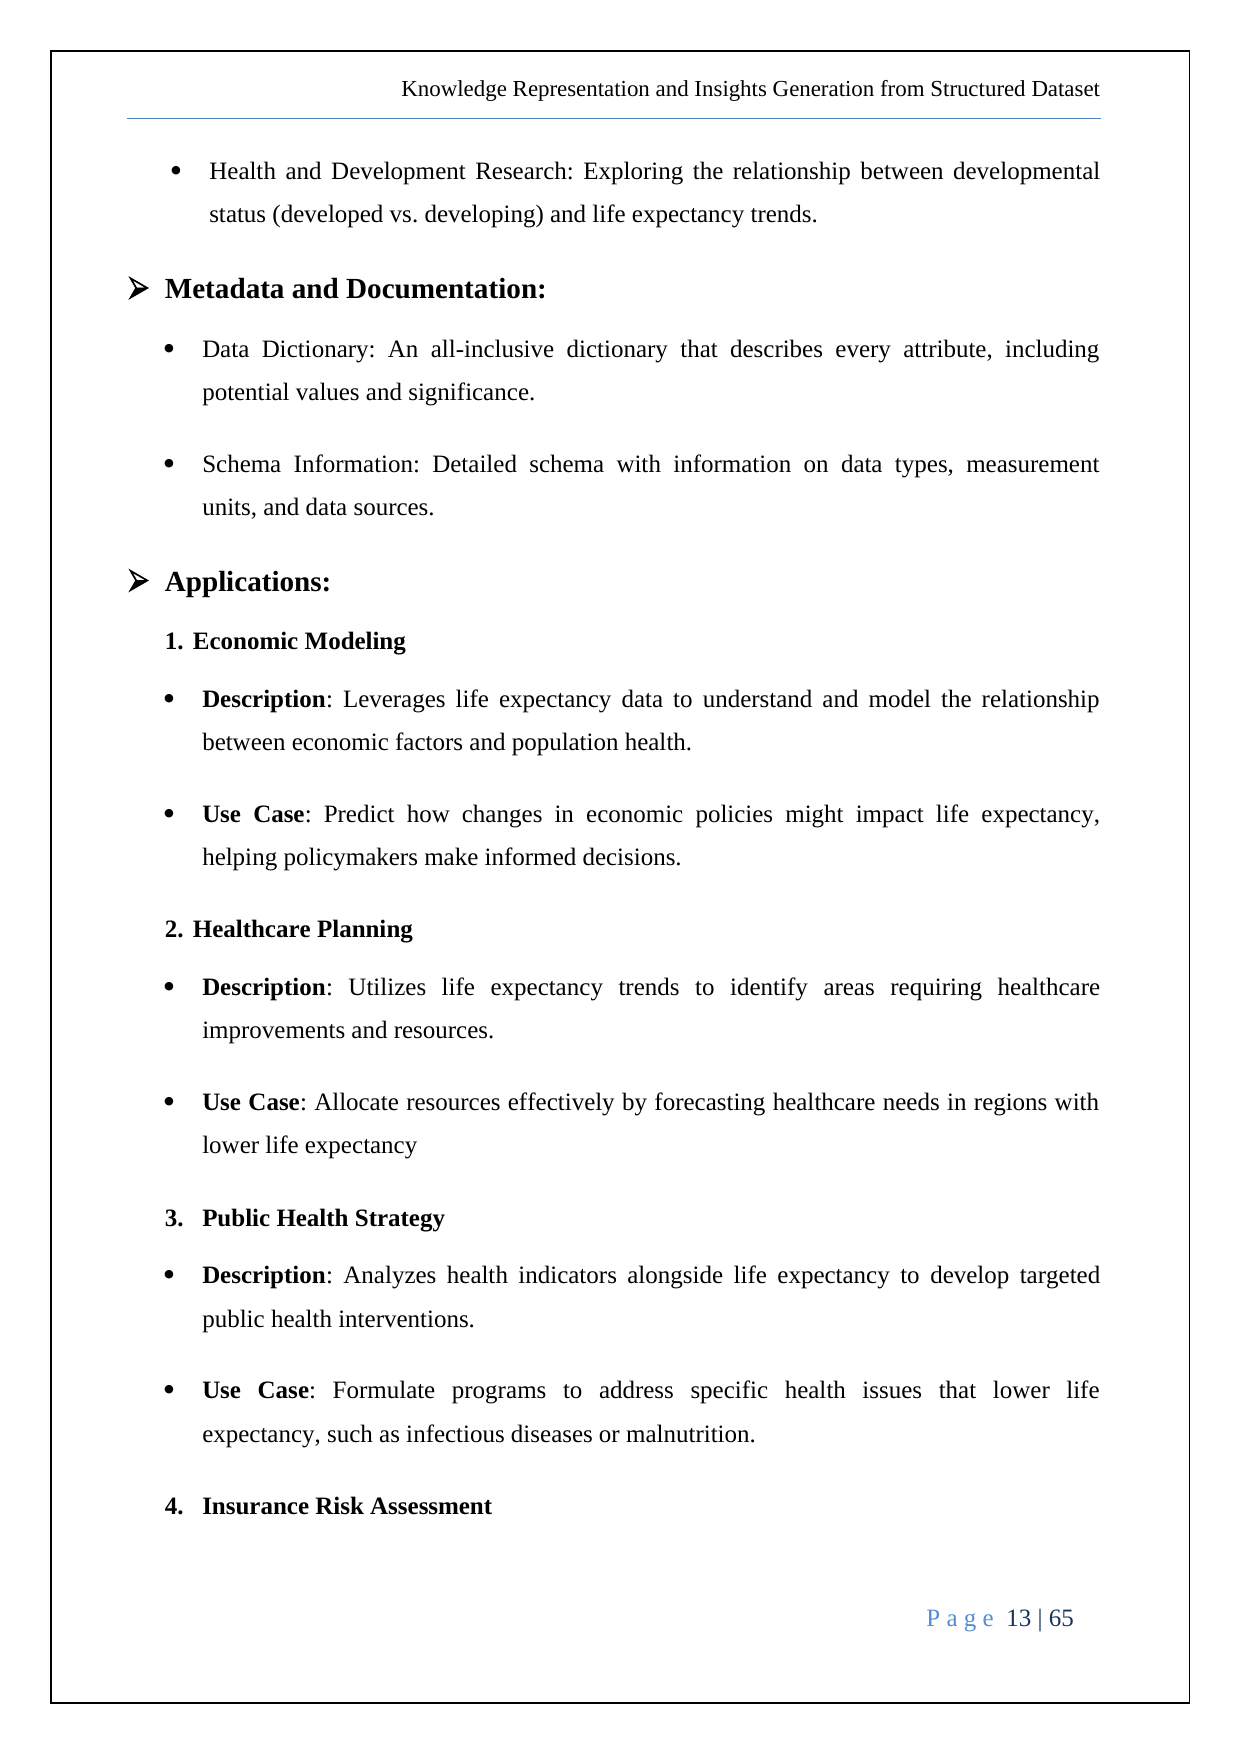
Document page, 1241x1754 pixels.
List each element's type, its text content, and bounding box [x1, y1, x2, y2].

list Applications: [127, 564, 1101, 597]
list Description: Analyzes health indicators alongside life expectancy to develop targeted public health interventions. [164, 1261, 1101, 1332]
list Health and Development Research: Exploring the relationship between developmental status (developed vs. developing) and life expectancy trends. [172, 156, 1101, 228]
list Use Case: Formulate programs to address specific health issues that lower life expectancy, such as infectious diseases or malnutrition. [164, 1376, 1101, 1447]
subtitle Insurance Risk Assessment [164, 1491, 1101, 1520]
list Use Case: Allocate resources effectively by forecasting healthcare needs in regions with lower life expectancy [164, 1087, 1101, 1159]
list Data Dictionary: An all-inclusive dictionary that describes every attribute, including potential values and significance. [164, 334, 1101, 406]
list Metadata and Documentation: [127, 271, 1101, 305]
list Description: Utilizes life expectancy trends to identify areas requiring healthcare improvements and resources. [164, 972, 1101, 1044]
list Description: Leverages life expectancy data to understand and model the relationship between economic factors and population health. [164, 684, 1101, 756]
list Use Case: Predict how changes in economic policies might impact life expectancy, helping policymakers make informed decisions. [164, 799, 1101, 871]
subtitle Economic Modeling [164, 626, 1101, 655]
subtitle Public Health Strategy [164, 1203, 1101, 1231]
list Schema Information: Detailed schema with information on data types, measurement units, and data sources. [164, 449, 1101, 521]
subtitle Healthcare Planning [164, 914, 1101, 943]
